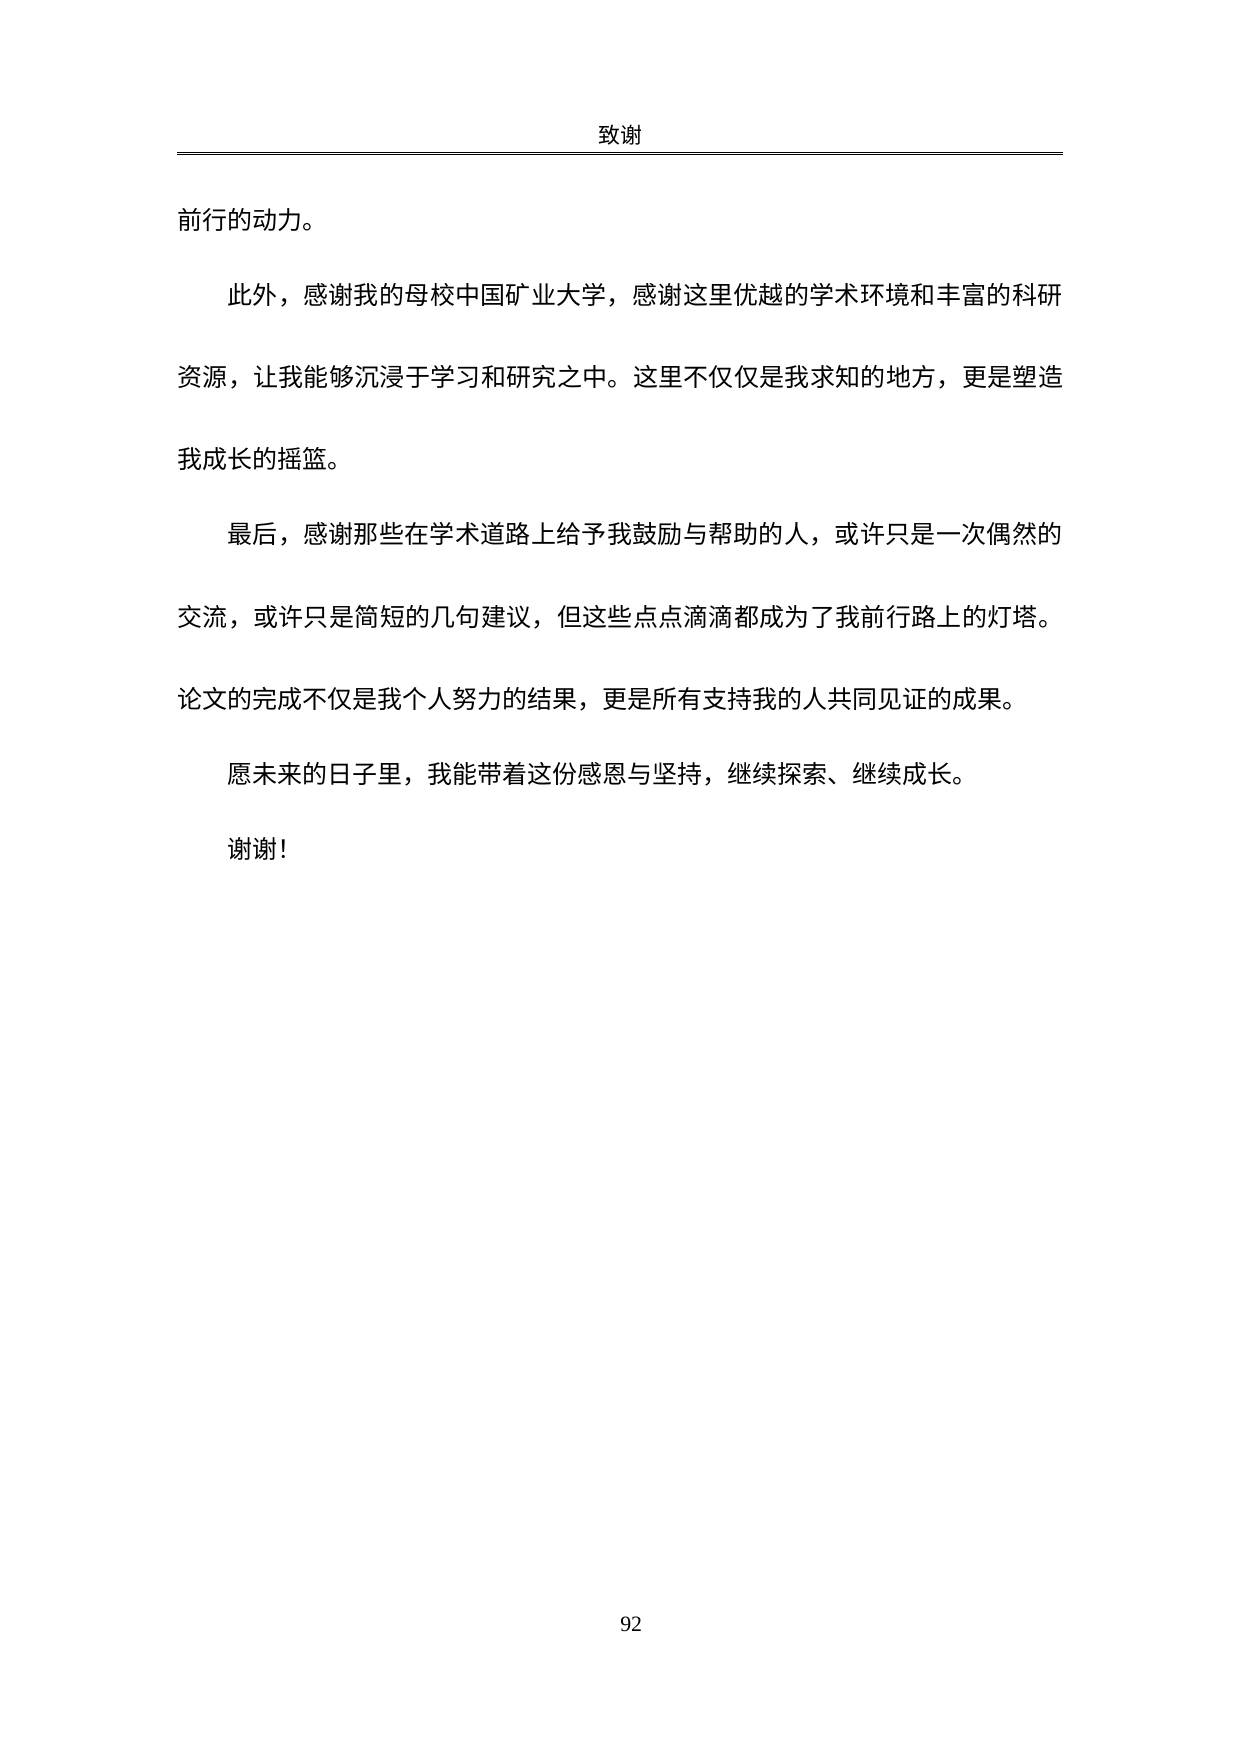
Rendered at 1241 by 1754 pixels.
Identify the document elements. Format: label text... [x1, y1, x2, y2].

text 此外，感谢我的母校中国矿业大学，感谢这里优越的学术环境和丰富的科研资源，让我能够沉浸于学习和研究之中。这里不仅仅是我求知的地方，更是塑造我成长的摇篮。 [177, 261, 1063, 491]
text 谢谢！ [177, 814, 1063, 880]
text 最后，感谢那些在学术道路上给予我鼓励与帮助的人，或许只是一次偶然的交流，或许只是简短的几句建议，但这些点点滴滴都成为了我前行路上的灯塔。论文的完成不仅是我个人努力的结果，更是所有支持我的人共同见证的成果。 [177, 500, 1063, 731]
text 愿未来的日子里，我能带着这份感恩与坚持，继续探索、继续成长。 [177, 739, 1063, 805]
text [177, 186, 1063, 252]
